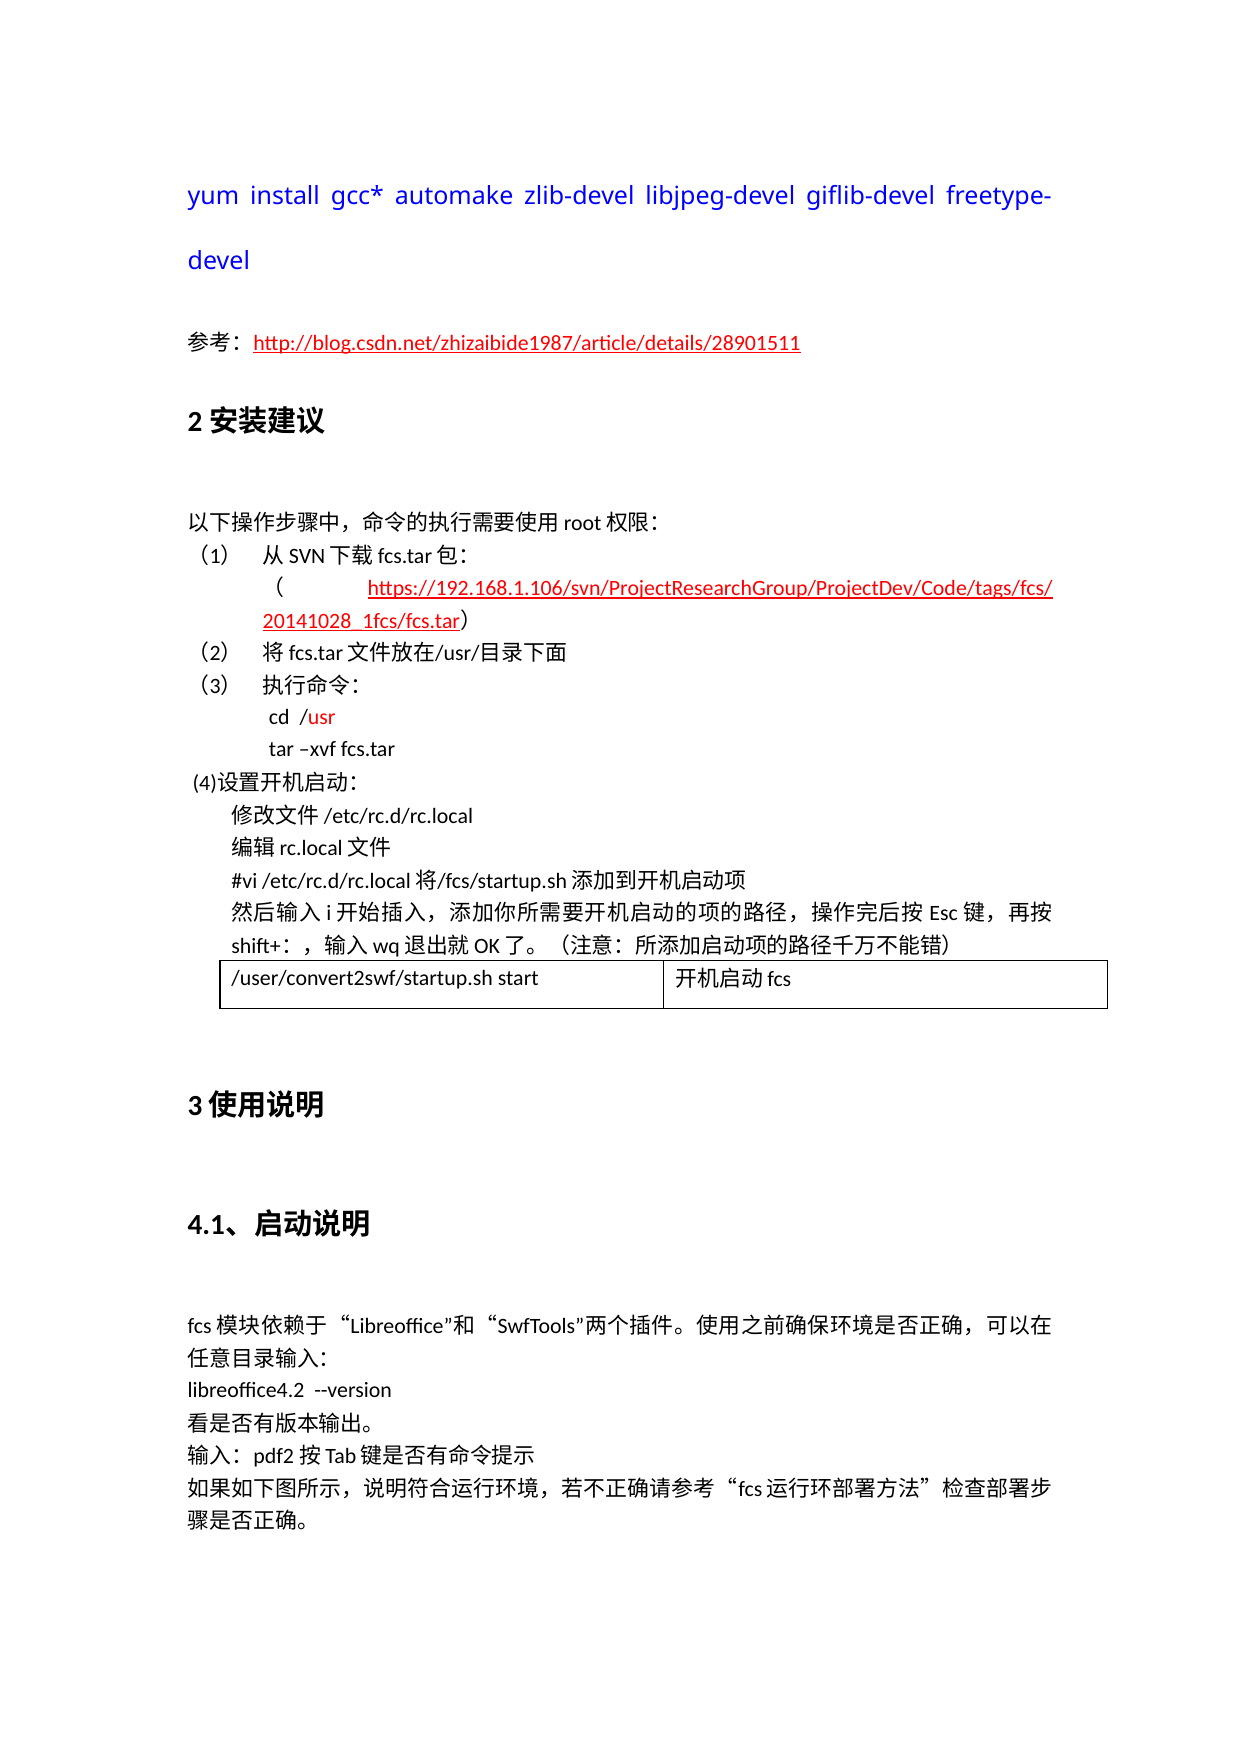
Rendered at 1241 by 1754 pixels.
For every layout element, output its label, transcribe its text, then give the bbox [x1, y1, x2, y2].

text cd /usr [269, 700, 1053, 732]
text （https://192.168.1.106/svn/ProjectResearchGroup/ProjectDev/Code/tags/fcs/20141028_1fcs/fcs.tar） [262, 570, 1053, 635]
text fcs模块依赖于“Libreoffice”和“SwfTools”两个插件。使用之前确保环境是否正确，可以在任意目录输入： [187, 1308, 1053, 1373]
text (4)设置开机启动： [187, 765, 1053, 797]
text #vi /etc/rc.d/rc.local将/fcs/startup.sh添加到开机启动项 [231, 862, 1053, 895]
text 看是否有版本输出。 [187, 1405, 1053, 1438]
table_header /user/convert2swf/startup.sh start [221, 961, 663, 1007]
subtitle 2 安装建议 [187, 386, 1053, 451]
text 参考：http://blog.csdn.net/zhizaibide1987/article/details/28901511 [187, 324, 1053, 357]
subtitle 3使用说明 [187, 1070, 1053, 1135]
list 从SVN下载fcs.tar包： [187, 537, 1053, 570]
text 如果如下图所示，说明符合运行环境，若不正确请参考“fcs运行环部署方法”检查部署步骤是否正确。 [187, 1470, 1053, 1535]
text 以下操作步骤中，命令的执行需要使用root权限： [187, 505, 1053, 537]
text 编辑rc.local文件 [231, 830, 1053, 862]
text libreoffice4.2 --version [187, 1373, 1053, 1405]
text 修改文件 /etc/rc.d/rc.local [231, 797, 1053, 830]
text tar –xvf fcs.tar [269, 732, 1053, 765]
list 将fcs.tar文件放在/usr/目录下面 [187, 635, 1053, 667]
text 输入：pdf2 按Tab键是否有命令提示 [187, 1438, 1053, 1470]
text yum install gcc* automake zlib-devel libjpeg-devel giflib-devel freetype-devel [187, 162, 1053, 292]
subtitle 4.1、启动说明 [187, 1189, 1053, 1254]
table_header 开机启动fcs [664, 961, 1107, 1007]
text 然后输入i开始插入，添加你所需要开机启动的项的路径，操作完后按Esc键，再按shift+：，输入wq退出就OK了。（注意：所添加启动项的路径千万不能错） [231, 895, 1053, 960]
list 执行命令： [187, 667, 1053, 700]
